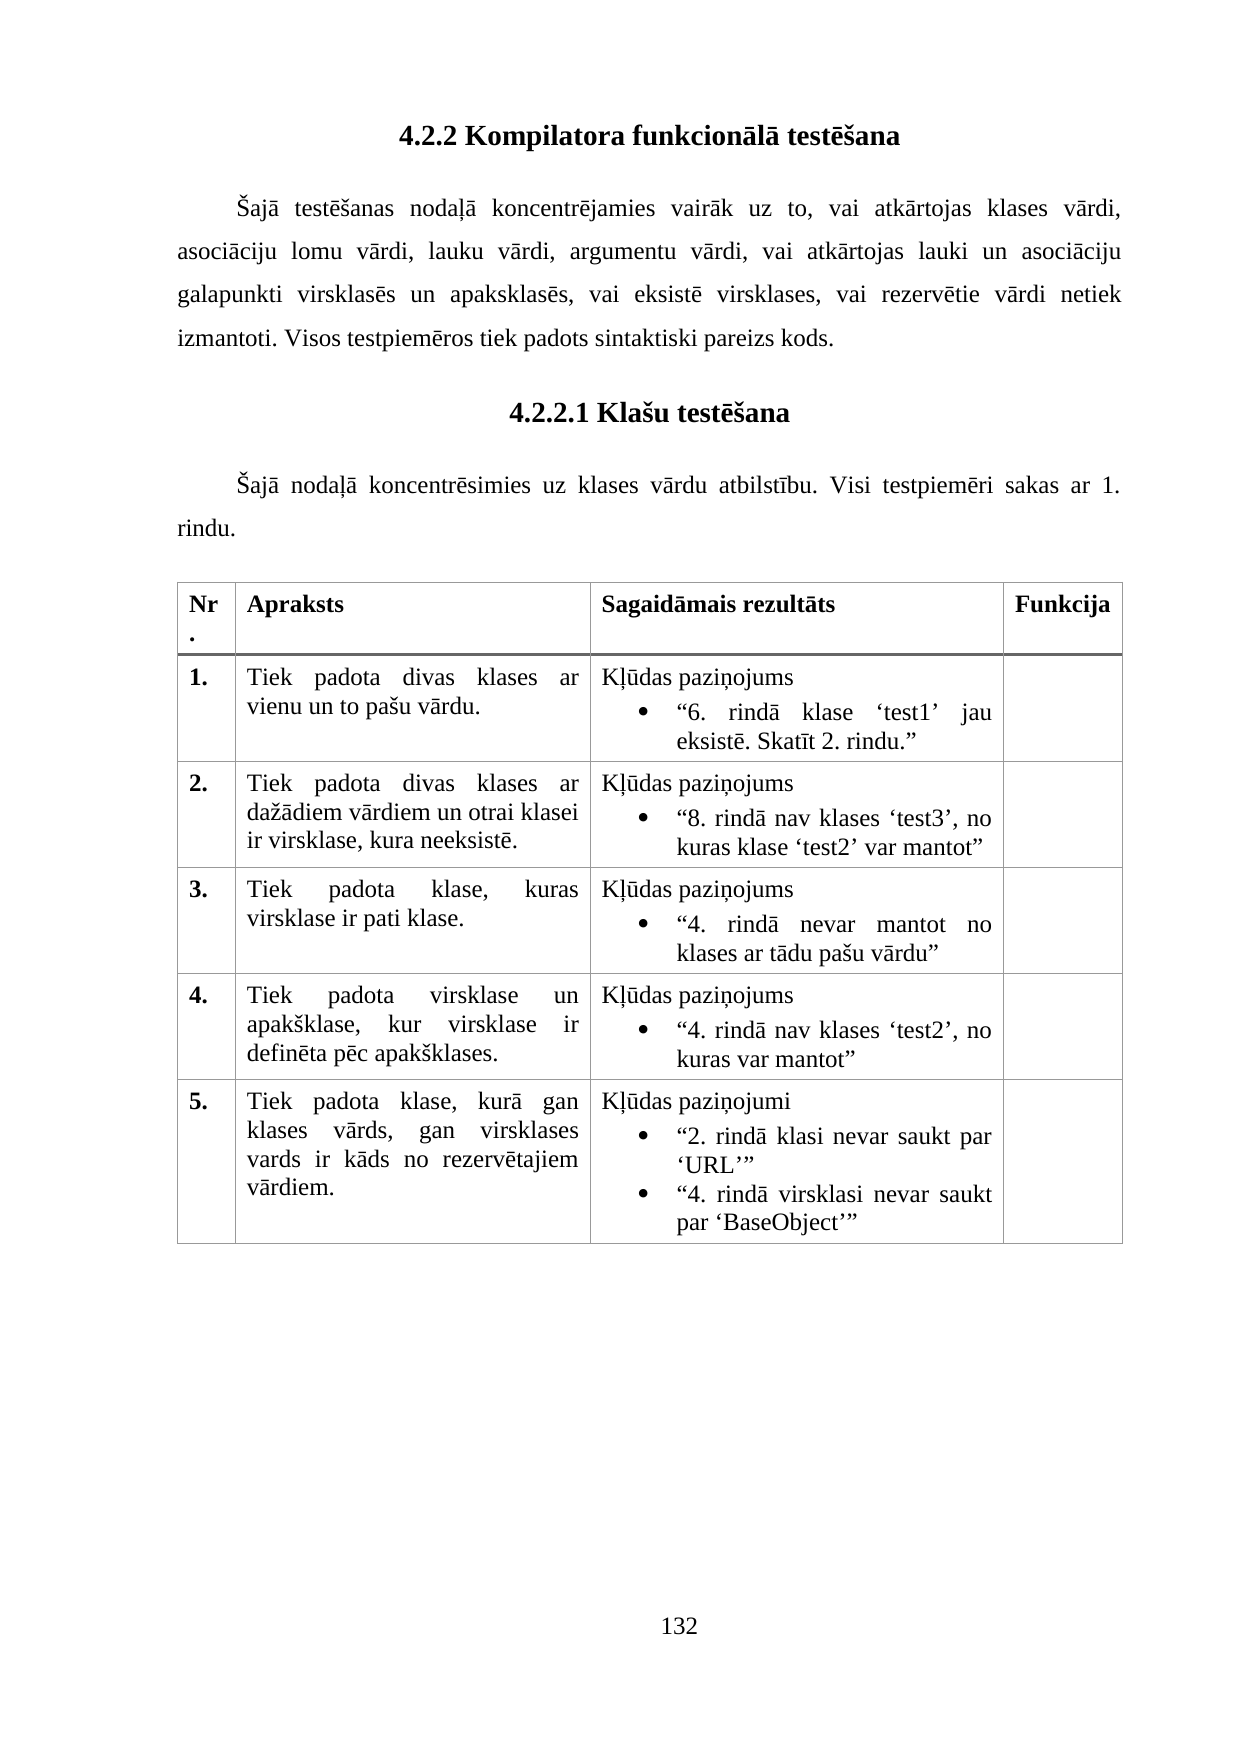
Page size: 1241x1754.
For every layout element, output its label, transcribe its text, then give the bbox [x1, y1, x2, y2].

table_cell Tiek padota klase, kuras virsklase ir pati klase. [236, 868, 590, 973]
table_cell Tiek padota virsklase un apakšklase, kur virsklase ir definēta pēc apakšklases. [236, 974, 590, 1079]
table_cell 1. [178, 656, 235, 761]
text Šajā testēšanas nodaļā koncentrējamies vairāk uz to, vai atkārtojas klases vārdi, asociāciju lomu vārdi, lauku vārdi, argumentu vārdi, vai atkārtojas lauki un asociāciju galapunkti virsklasēs un apaksklasēs, vai eksistē virsklases, vai rezervētie vārdi netiek izmantoti. Visos testpiemēros tiek padots sintaktiski pareizs kods. [177, 193, 1122, 351]
table_cell Tiek padota divas klases ar vienu un to pašu vārdu. [236, 656, 590, 761]
table_cell [1004, 762, 1122, 867]
table_cell [1004, 868, 1122, 973]
subtitle 4.2.2.1 Klašu testēšana [177, 395, 1122, 428]
table_header Nr. [178, 583, 235, 653]
table_header Apraksts [236, 583, 590, 653]
table_cell Kļūdas paziņojums “6. rindā klase ‘test1’ jau eksistē. Skatīt 2. rindu.” [591, 656, 1003, 761]
table_cell [1004, 656, 1122, 761]
table_cell 4. [178, 974, 235, 1079]
table_cell Kļūdas paziņojums “8. rindā nav klases ‘test3’, no kuras klase ‘test2’ var mantot” [591, 762, 1003, 867]
table_cell Kļūdas paziņojums “4. rindā nevar mantot no klases ar tādu pašu vārdu” [591, 868, 1003, 973]
table_header Funkcija [1004, 583, 1122, 653]
table_cell Kļūdas paziņojums “4. rindā nav klases ‘test2’, no kuras var mantot” [591, 974, 1003, 1079]
subtitle 4.2.2 Kompilatora funkcionālā testēšana [177, 118, 1122, 152]
table_header Sagaidāmais rezultāts [591, 583, 1003, 653]
table_cell Tiek padota klase, kurā gan klases vārds, gan virsklases vards ir kāds no rezervētajiem vārdiem. [236, 1080, 590, 1242]
table_cell 3. [178, 868, 235, 973]
text Šajā nodaļā koncentrēsimies uz klases vārdu atbilstību. Visi testpiemēri sakas ar 1. rindu. [177, 470, 1122, 542]
table_cell Kļūdas paziņojumi “2. rindā klasi nevar saukt par ‘URL’” “4. rindā virsklasi nevar saukt par ‘BaseObject’” [591, 1080, 1003, 1242]
table_cell Tiek padota divas klases ar dažādiem vārdiem un otrai klasei ir virsklase, kura neeksistē. [236, 762, 590, 867]
table_cell 2. [178, 762, 235, 867]
table_cell [1004, 1080, 1122, 1242]
table_cell 5. [178, 1080, 235, 1242]
table_cell [1004, 974, 1122, 1079]
